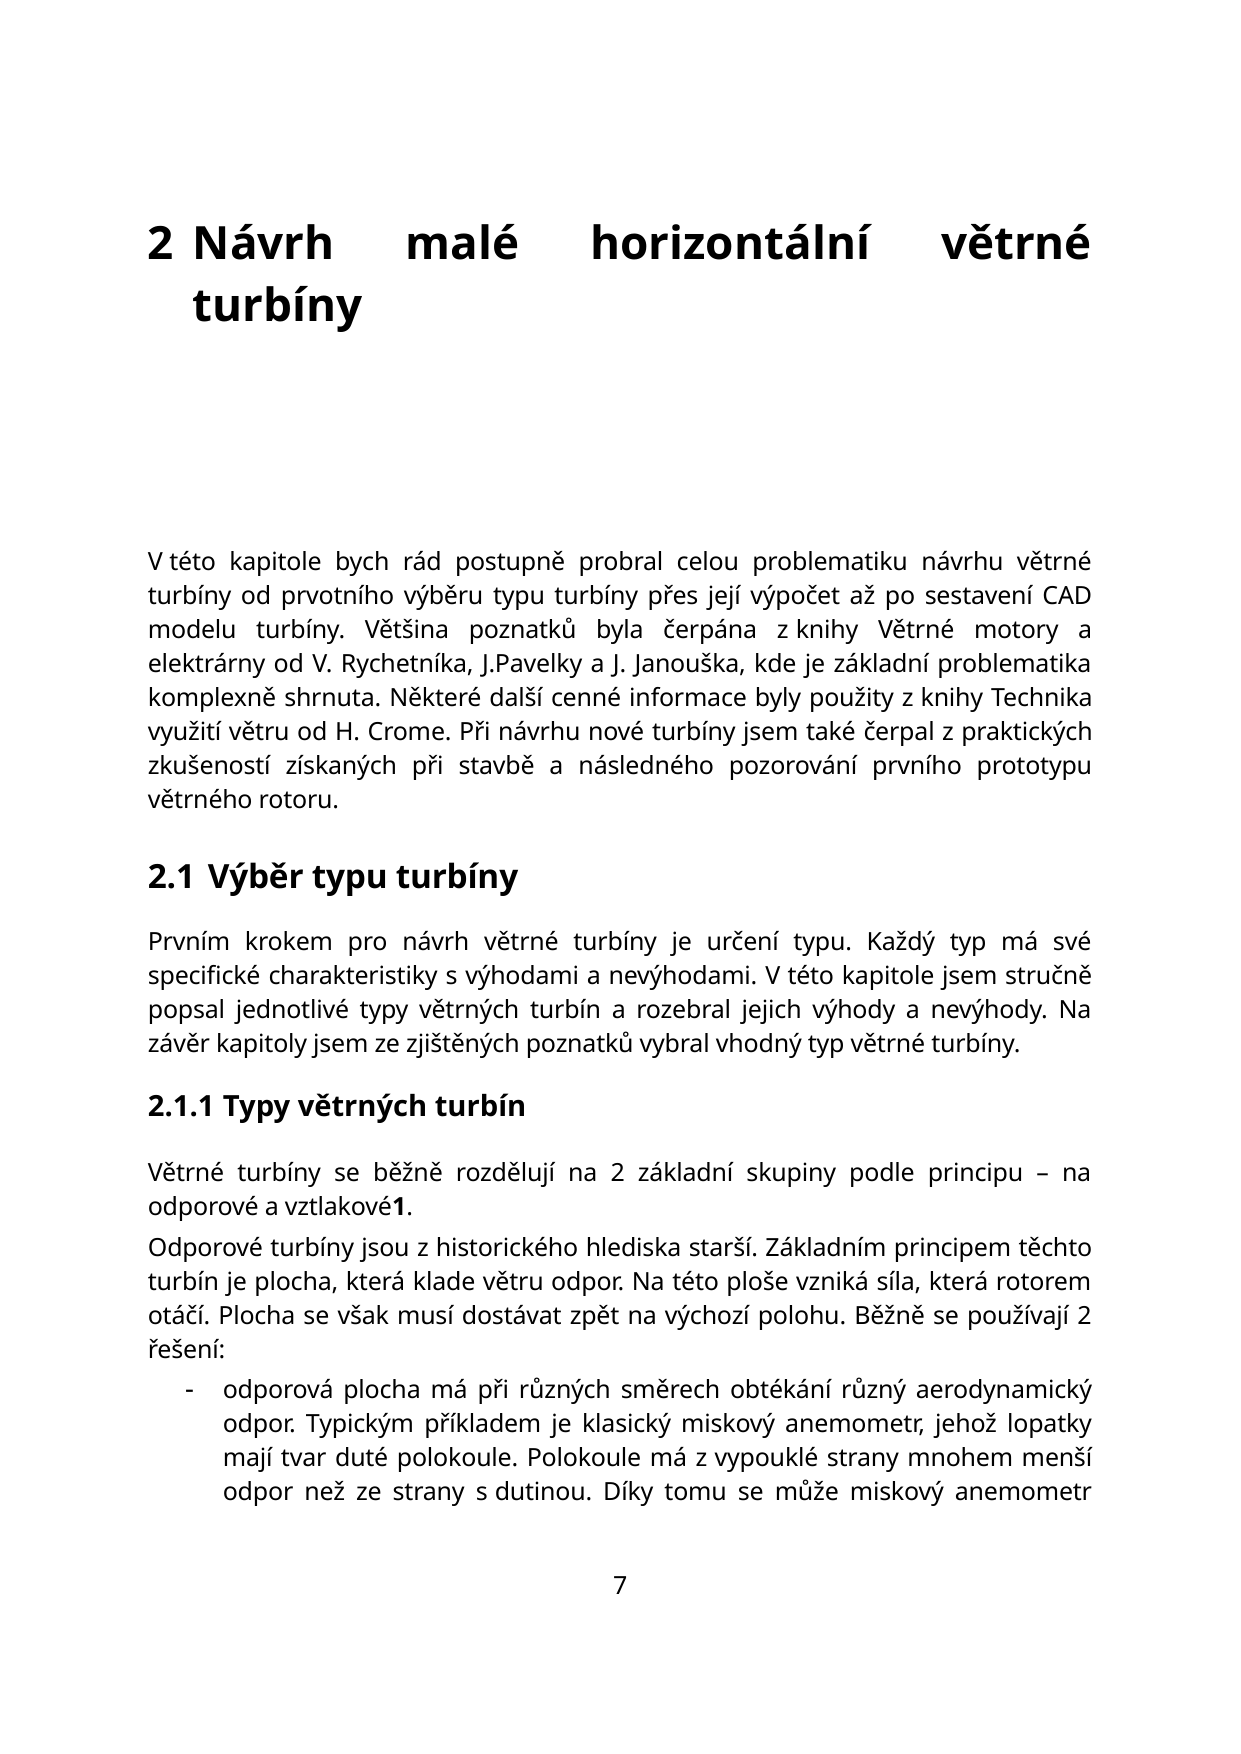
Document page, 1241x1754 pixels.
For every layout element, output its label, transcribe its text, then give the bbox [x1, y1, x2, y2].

subtitle Typy větrných turbín [148, 1085, 1092, 1125]
subtitle Návrh malé horizontální větrné turbíny [148, 210, 1092, 335]
text V této kapitole bych rád postupně probral celou problematiku návrhu větrné turbíny od prvotního výběru typu turbíny přes její výpočet až po sestavení CAD modelu turbíny. Většina poznatků byla čerpána z knihy Větrné motory a elektrárny od V. Rychetníka, J.Pavelky a J. Janouška, kde je základní problematika komplexně shrnuta. Některé další cenné informace byly použity z knihy Technika využití větru od H. Crome. Při návrhu nové turbíny jsem také čerpal z praktických zkušeností získaných při stavbě a následného pozorování prvního prototypu větrného rotoru. [148, 543, 1092, 816]
text Prvním krokem pro návrh větrné turbíny je určení typu. Každý typ má své specifické charakteristiky s výhodami a nevýhodami. V této kapitole jsem stručně popsal jednotlivé typy větrných turbín a rozebral jejich výhody a nevýhody. Na závěr kapitoly jsem ze zjištěných poznatků vybral vhodný typ větrné turbíny. [148, 924, 1092, 1060]
text Odporové turbíny jsou z historického hlediska starší. Základním principem těchto turbín je plocha, která klade větru odpor. Na této ploše vzniká síla, která rotorem otáčí. Plocha se však musí dostávat zpět na výchozí polohu. Běžně se používají 2 řešení: [148, 1229, 1092, 1365]
subtitle Výběr typu turbíny [148, 853, 1092, 899]
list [185, 1372, 1092, 1508]
text Větrné turbíny se běžně rozdělují na 2 základní skupiny podle principu – na odporové a vztlakové. [148, 1155, 1092, 1223]
